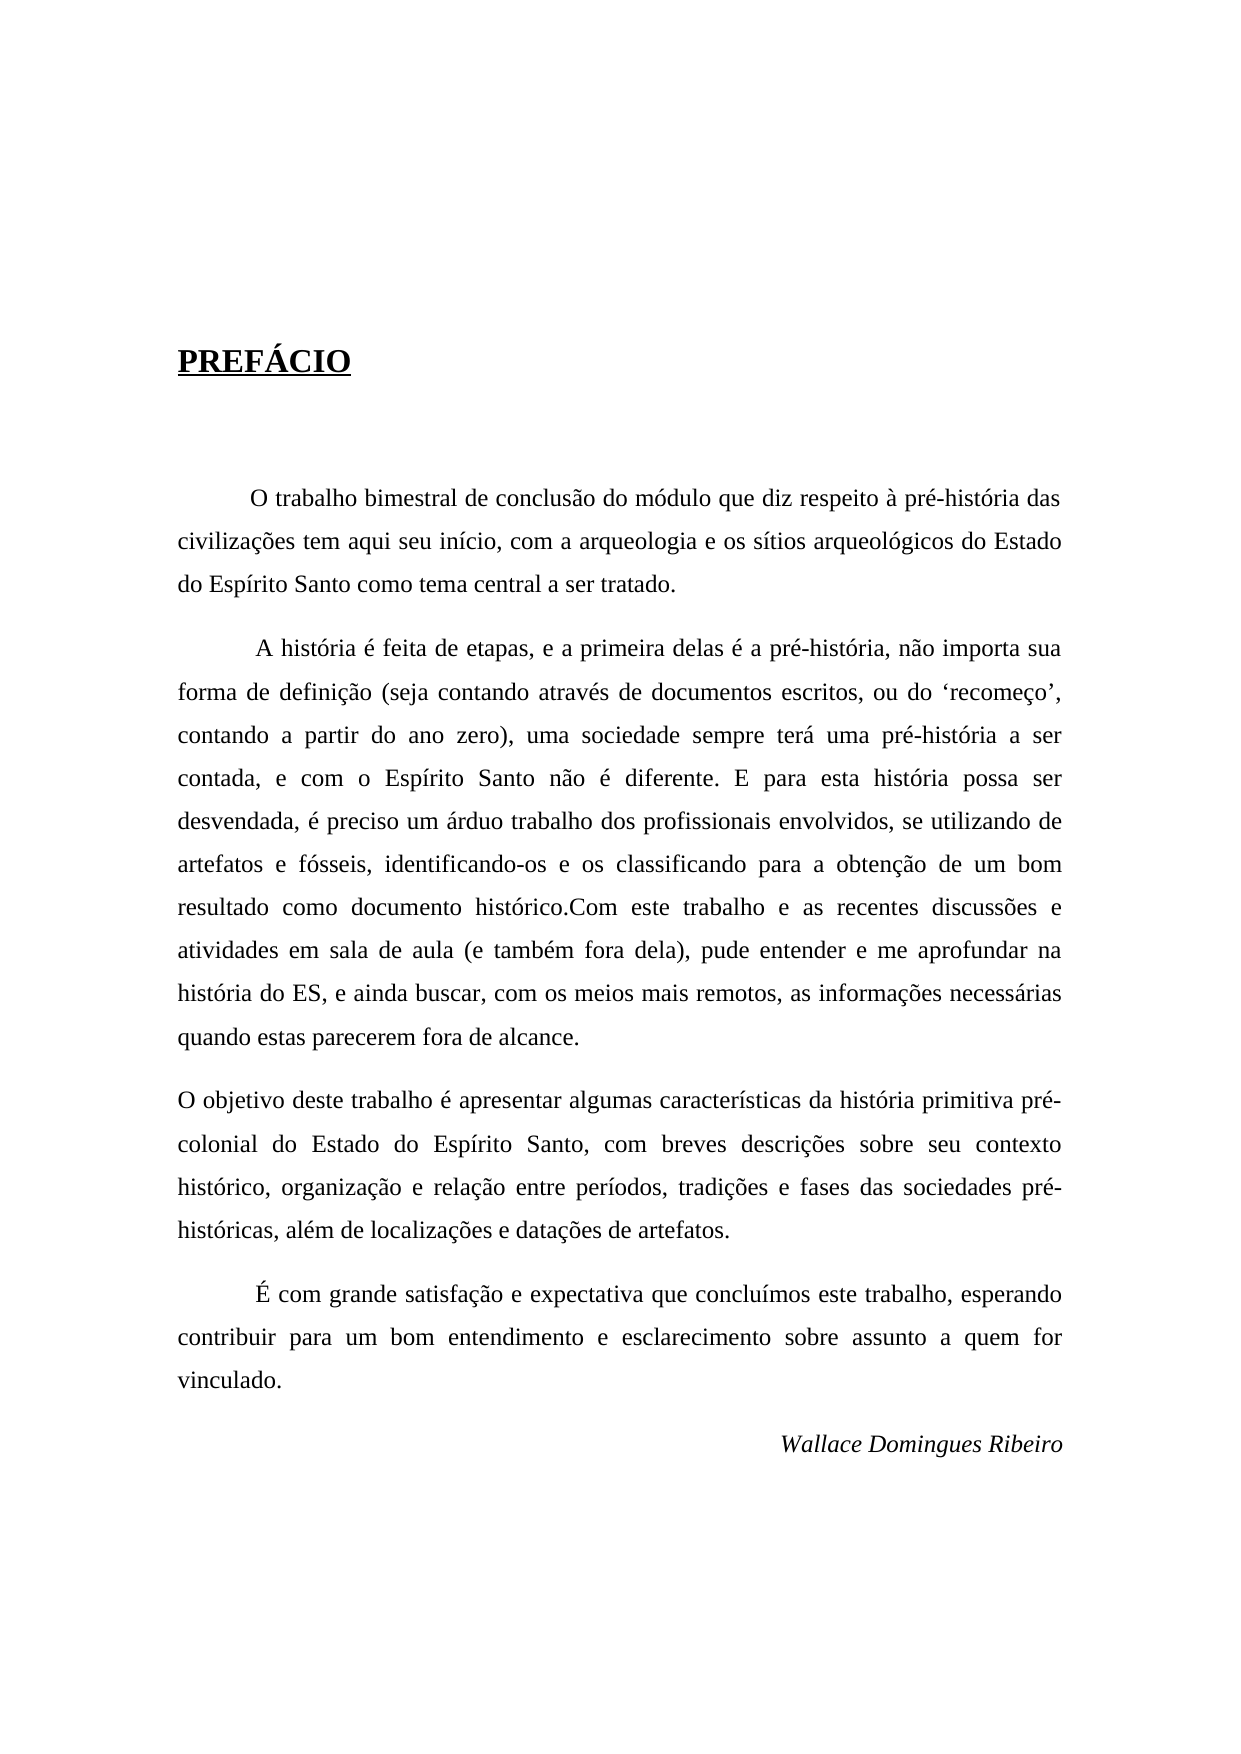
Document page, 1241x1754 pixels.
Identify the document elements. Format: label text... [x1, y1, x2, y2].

text A história é feita de etapas, e a primeira delas é a pré-história, não importa sua forma de definição (seja contando através de documentos escritos, ou do ‘recomeço’, contando a partir do ano zero), uma sociedade sempre terá uma pré-história a ser contada, e com o Espírito Santo não é diferente. E para esta história possa ser desvendada, é preciso um árduo trabalho dos profissionais envolvidos, se utilizando de artefatos e fósseis, identificando-os e os classificando para a obtenção de um bom resultado como documento histórico.Com este trabalho e as recentes discussões e atividades em sala de aula (e também fora dela), pude entender e me aprofundar na história do ES, e ainda buscar, com os meios mais remotos, as informações necessárias quando estas parecerem fora de alcance. [177, 633, 1063, 1050]
text O trabalho bimestral de conclusão do módulo que diz respeito à pré-história das civilizações tem aqui seu início, com a arqueologia e os sítios arqueológicos do Estado do Espírito Santo como tema central a ser tratado. [177, 483, 1063, 598]
text É com grande satisfação e expectativa que concluímos este trabalho, esperando contribuir para um bom entendimento e esclarecimento sobre assunto a quem for vinculado. [177, 1279, 1063, 1394]
text PREFÁCIO [177, 341, 1063, 379]
text O objetivo deste trabalho é apresentar algumas características da história primitiva pré-colonial do Estado do Espírito Santo, com breves descrições sobre seu contexto histórico, organização e relação entre períodos, tradições e fases das sociedades pré-históricas, além de localizações e datações de artefatos. [177, 1086, 1063, 1244]
text Wallace Domingues Ribeiro [177, 1429, 1063, 1458]
